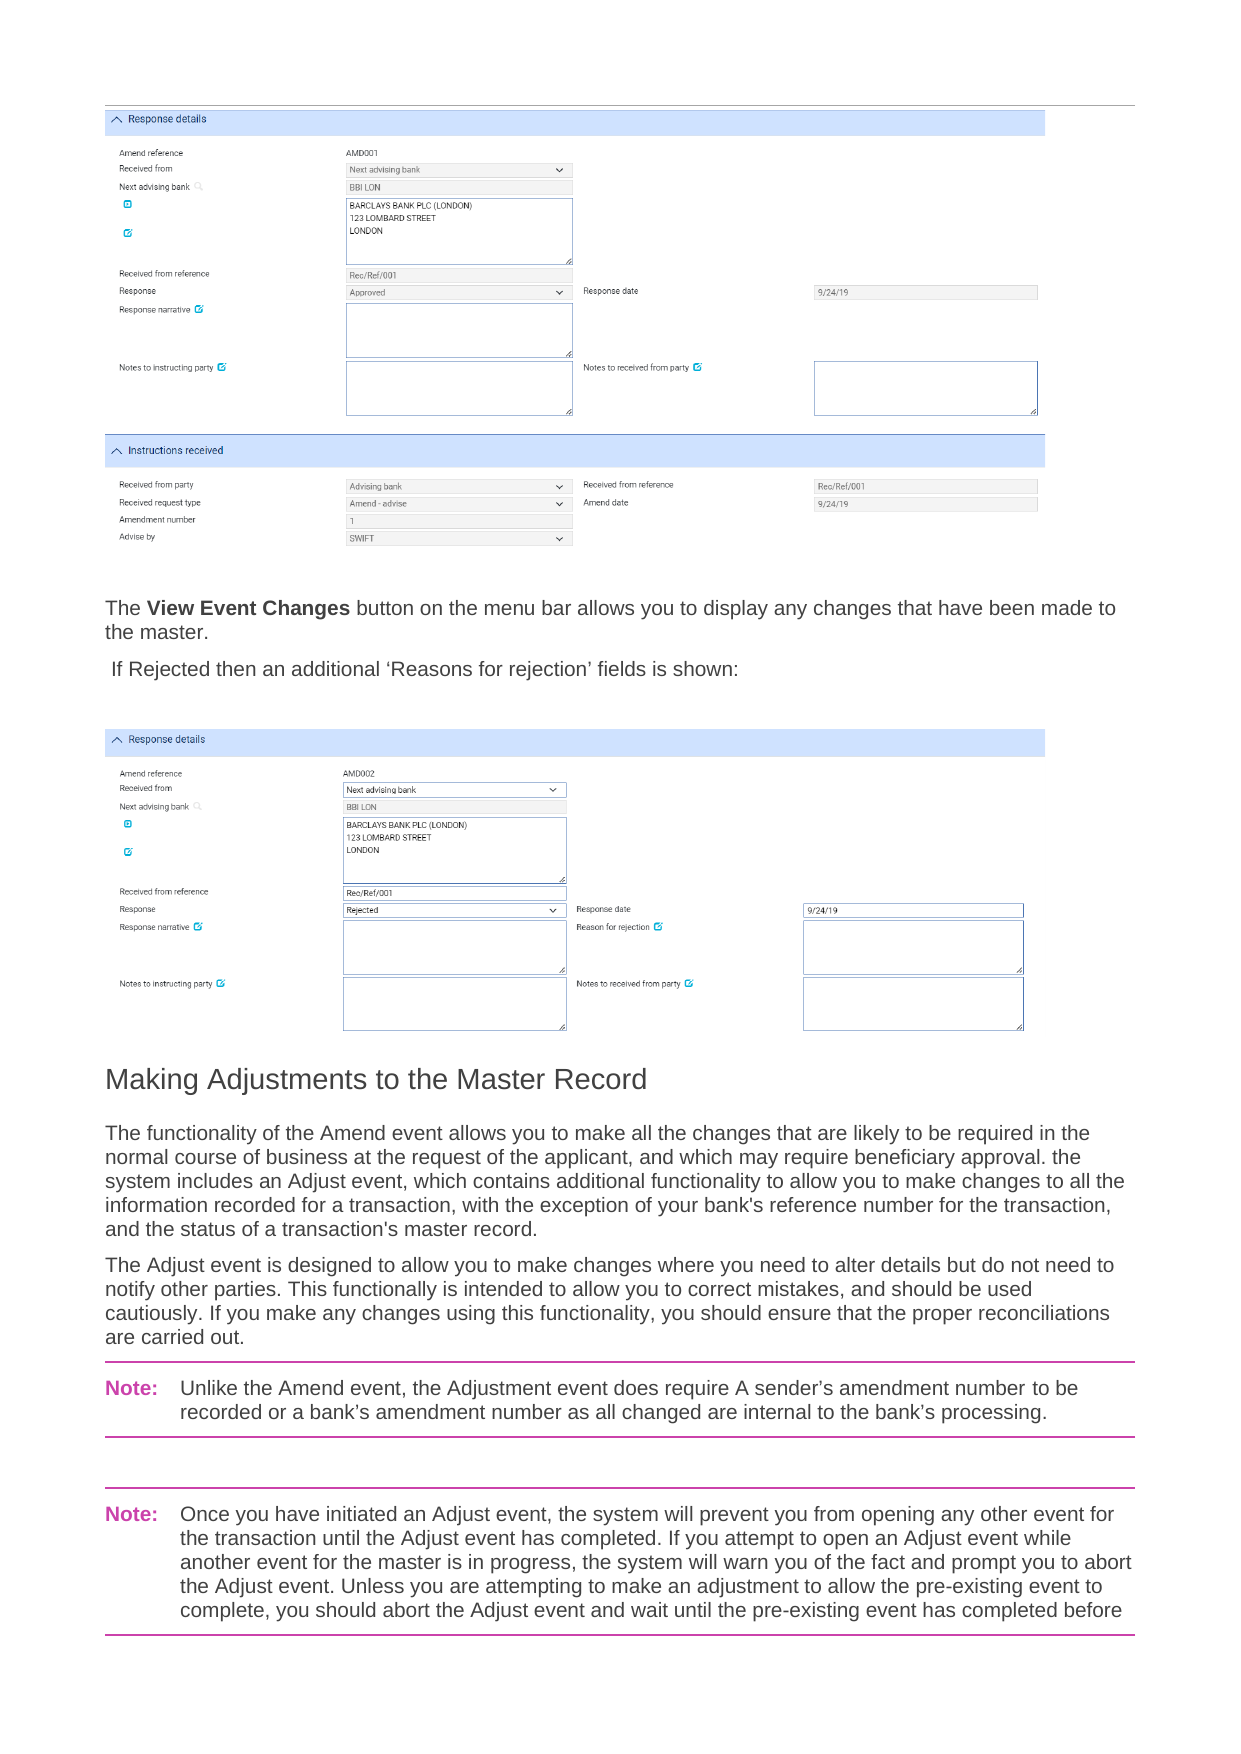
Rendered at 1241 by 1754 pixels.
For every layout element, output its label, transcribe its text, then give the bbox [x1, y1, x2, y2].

picture [105, 110, 1046, 548]
text Unlike the Amend event, the Adjustment event does require A sender’s amendment number to be recorded or a bank’s amendment number as all changed are internal to the bank’s processing. [105, 1363, 1135, 1436]
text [105, 1489, 1135, 1634]
text The Adjust event is designed to allow you to make changes where you need to alter details but do not need to notify other parties. This functionally is intended to allow you to correct mistakes, and should be used cautiously. If you make any changes using this functionality, you should ensure that the proper reconciliations are carried out. [105, 1253, 1135, 1349]
text The View Event Changes button on the menu bar allows you to display any changes that have been made to the master. [105, 596, 1135, 644]
subtitle Making Adjustments to the Master Record [105, 1062, 1135, 1096]
text If Rejected then an additional ‘Reasons for rejection’ fields is shown: [105, 657, 1135, 681]
text The functionality of the Amend event allows you to make all the changes that are likely to be required in the normal course of business at the request of the applicant, and which may require beneficiary approval. the system includes an Adjust event, which contains additional functionality to allow you to make changes to all the information recorded for a transaction, with the exception of your bank's reference number for the transaction, and the status of a transaction's master record. [105, 1121, 1135, 1240]
picture [105, 729, 1046, 1037]
